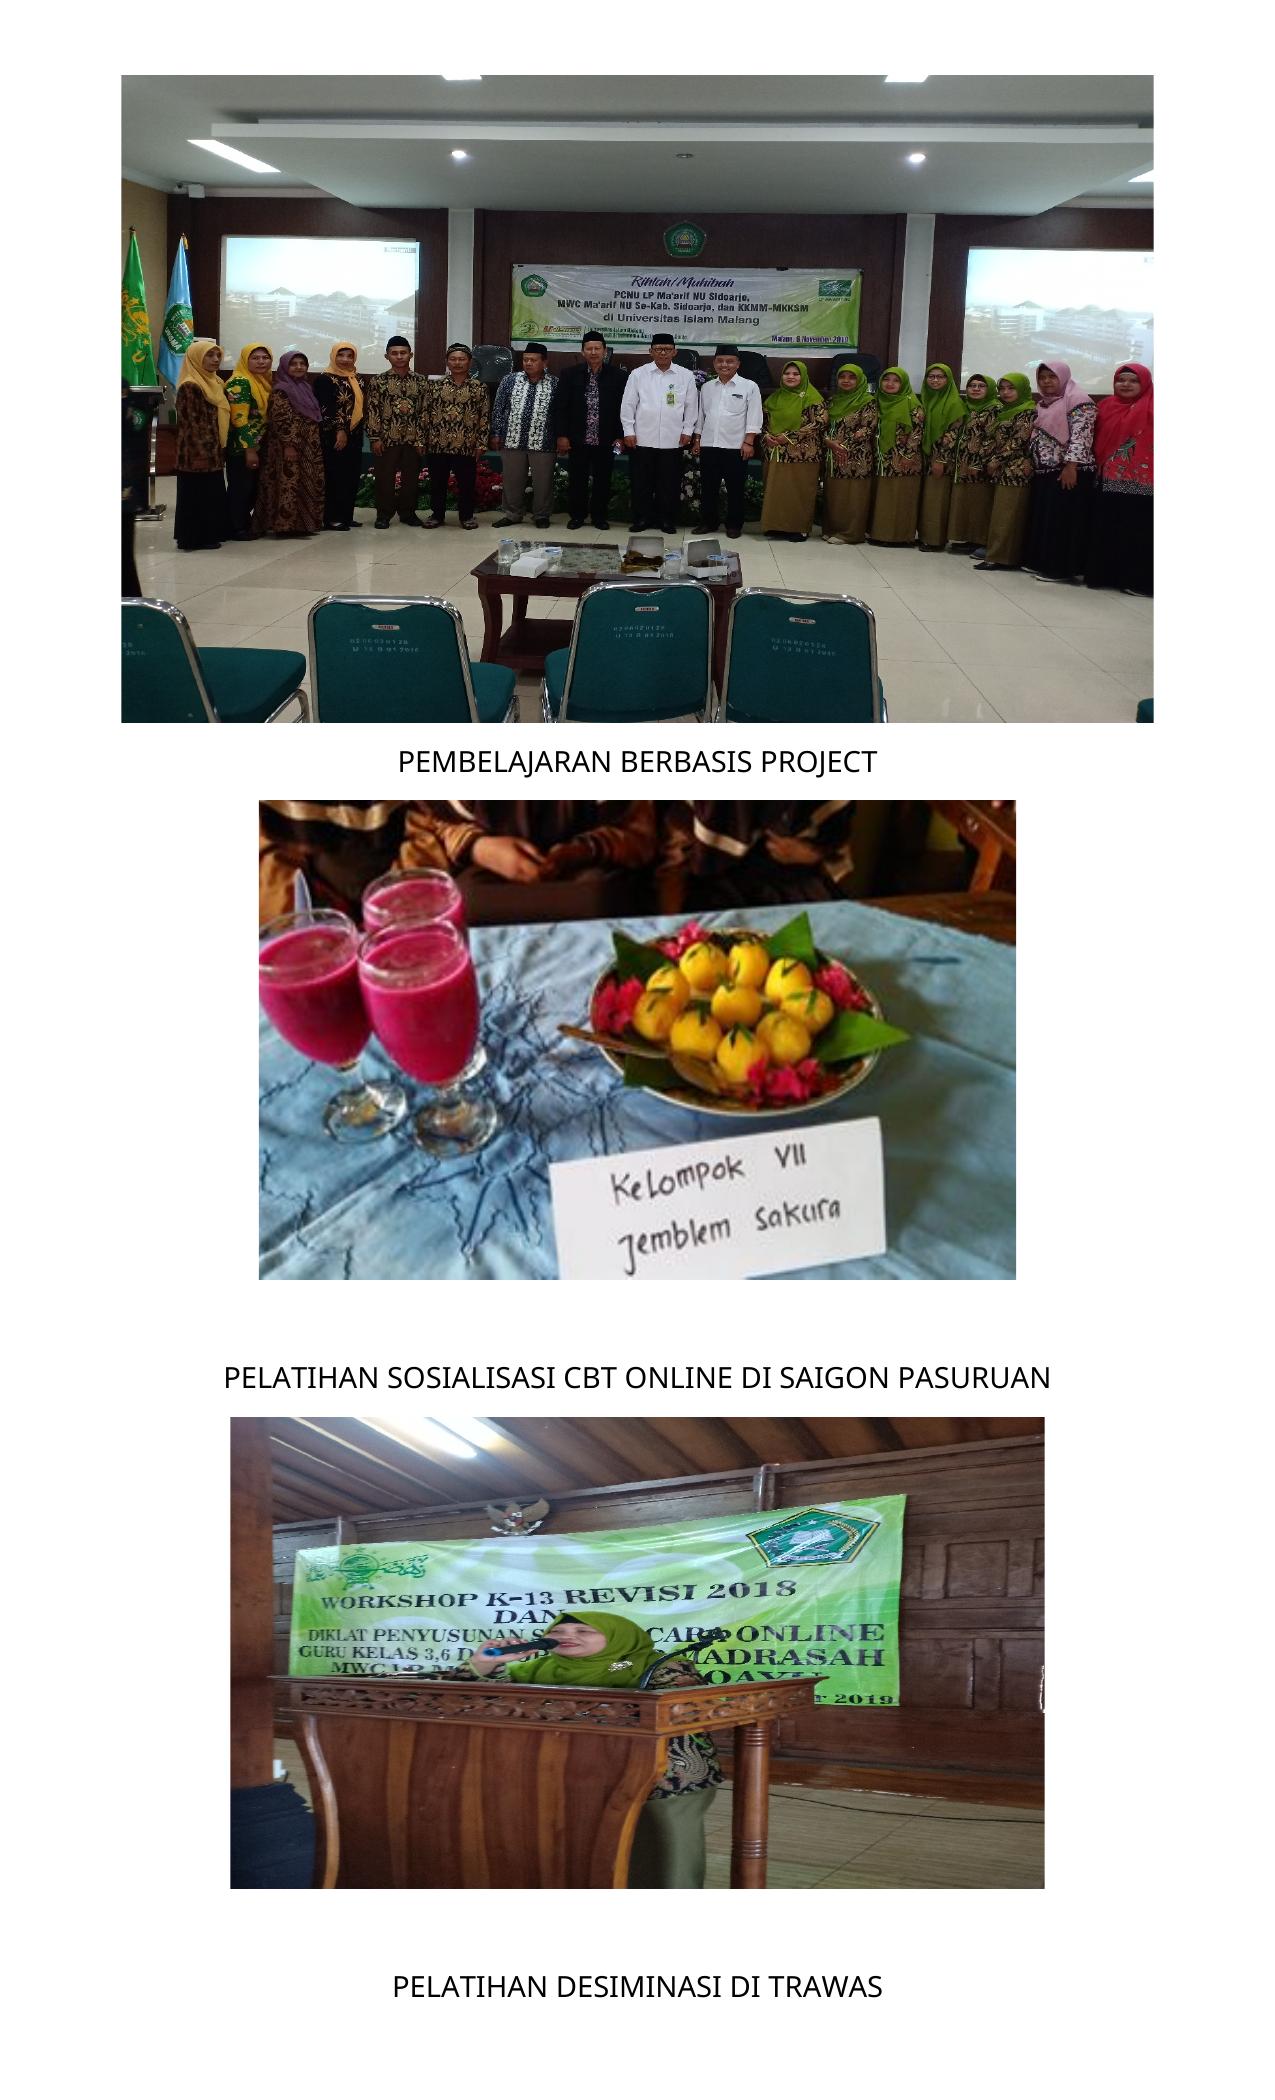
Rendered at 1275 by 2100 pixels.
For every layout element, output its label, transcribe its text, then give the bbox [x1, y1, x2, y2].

text PELATIHAN SOSIALISASI CBT ONLINE DI SAIGON PASURUAN [75, 1357, 1200, 1397]
text PELATIHAN DESIMINASI DI TRAWAS [75, 1967, 1200, 2006]
text PEMBELAJARAN BERBASIS PROJECT [75, 741, 1200, 781]
picture [258, 800, 1017, 1280]
picture [121, 75, 1154, 723]
picture [230, 1417, 1045, 1889]
